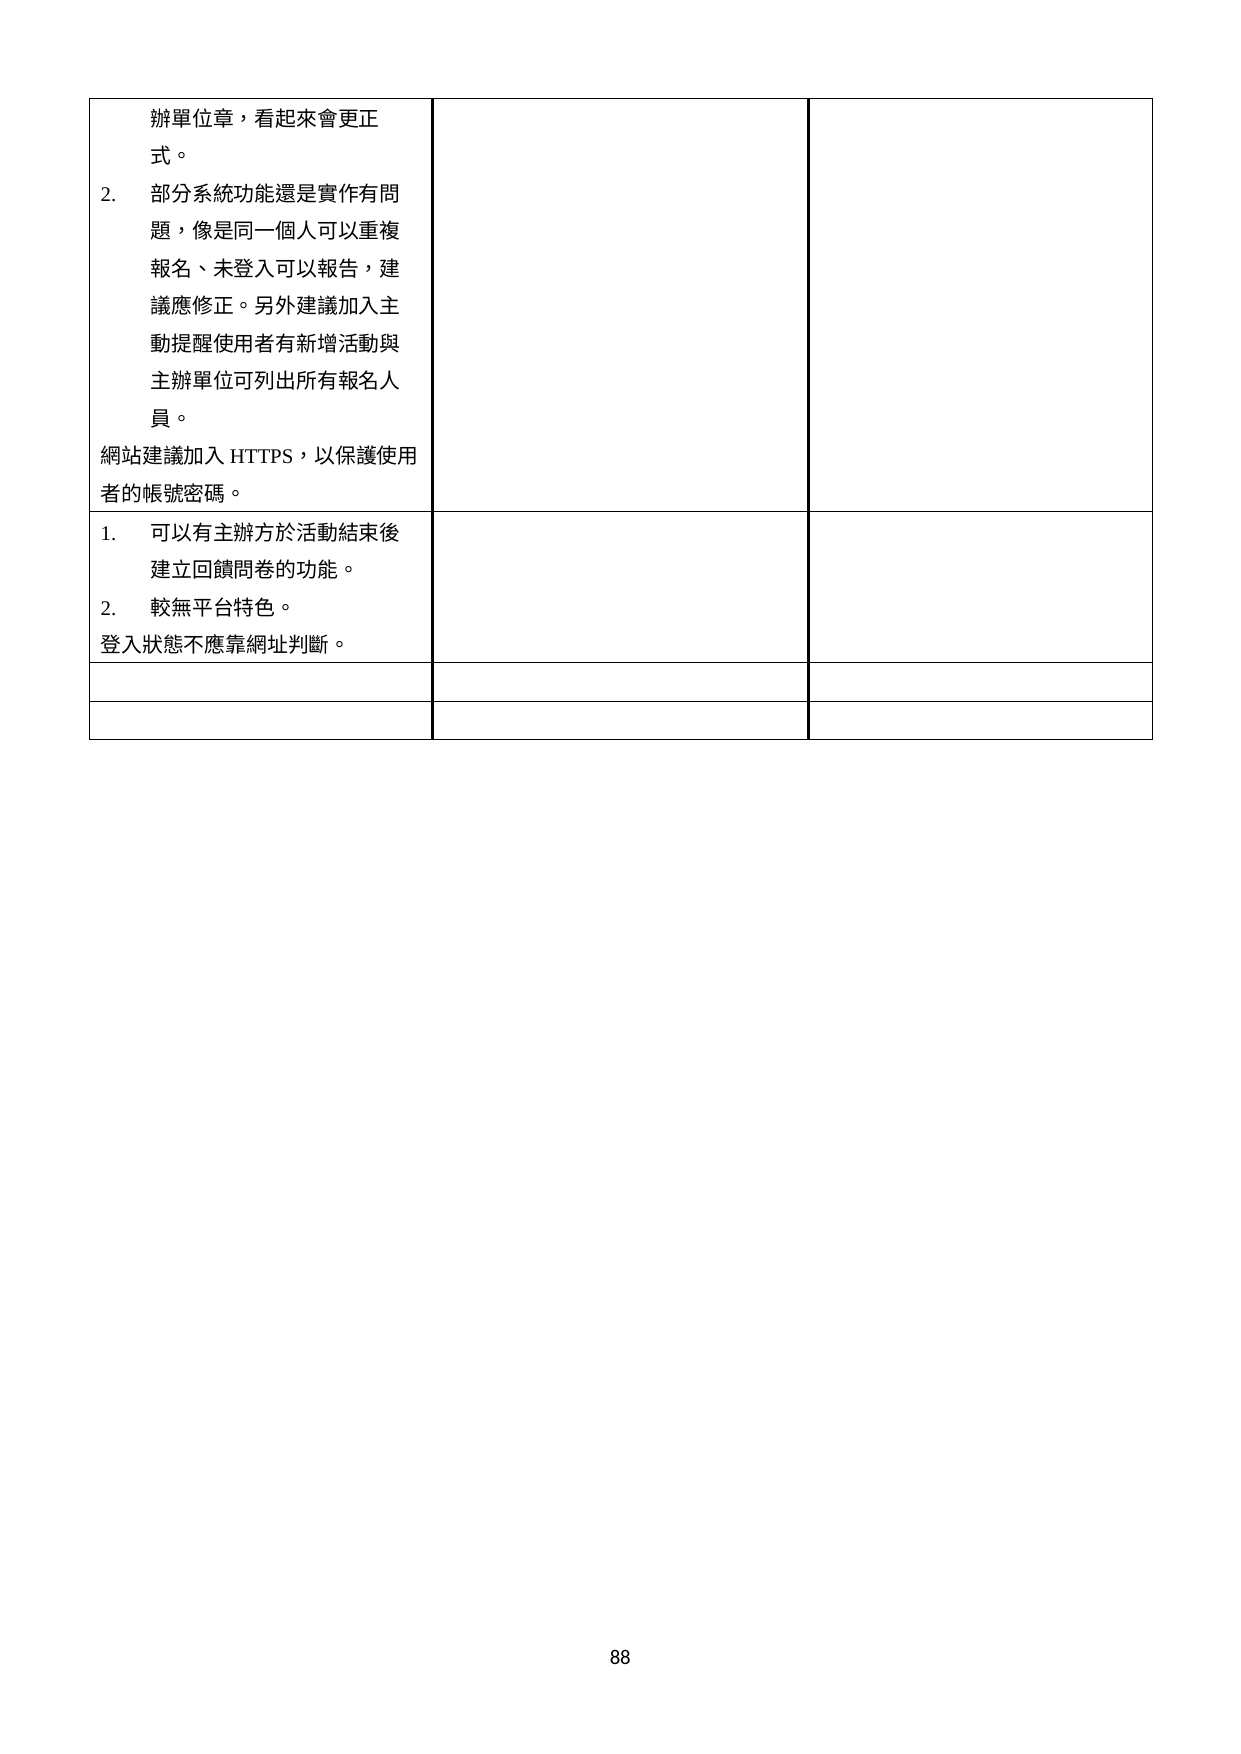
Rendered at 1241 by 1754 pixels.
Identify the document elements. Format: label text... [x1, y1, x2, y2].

table_cell [434, 663, 807, 701]
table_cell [90, 99, 431, 511]
table_cell [434, 99, 807, 511]
table_cell [434, 702, 807, 739]
table_cell [434, 512, 807, 662]
table_cell 可以有主辦方於活動結束後建立回饋問卷的功能。 較無平台特色。 登入狀態不應靠網址判斷。 [90, 512, 431, 662]
table_cell [810, 99, 1152, 511]
table_cell [90, 663, 431, 701]
table_cell [810, 702, 1152, 739]
table_cell [90, 702, 431, 739]
table_cell [810, 512, 1152, 662]
table_cell [810, 663, 1152, 701]
